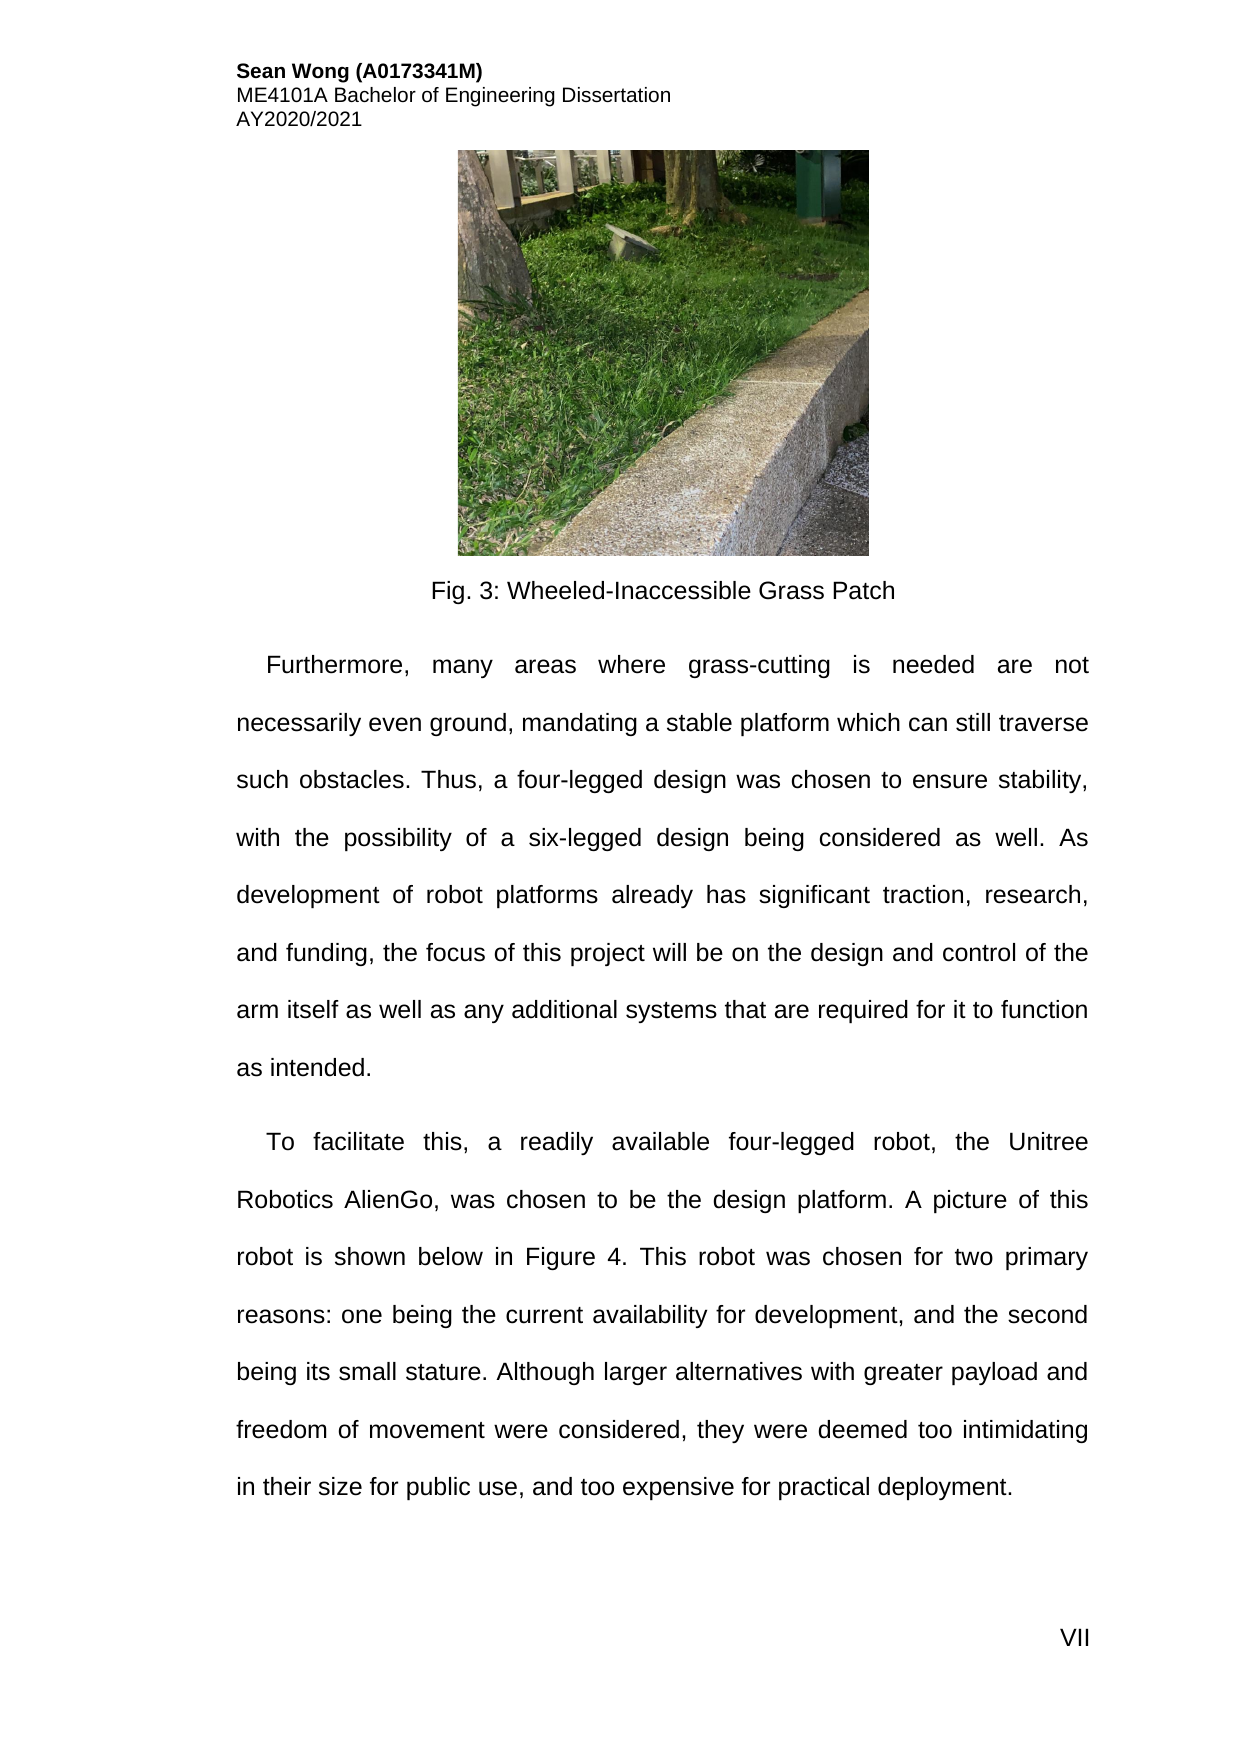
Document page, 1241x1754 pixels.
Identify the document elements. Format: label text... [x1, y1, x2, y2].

text Fig. 3: Wheeled-Inaccessible Grass Patch [236, 576, 1090, 605]
picture [457, 150, 869, 556]
text Furthermore, many areas where grass-cutting is needed are not necessarily even ground, mandating a stable platform which can still traverse such obstacles. Thus, a four-legged design was chosen to ensure stability, with the possibility of a six-legged design being considered as well. As development of robot platforms already has significant traction, research, and funding, the focus of this project will be on the design and control of the arm itself as well as any additional systems that are required for it to function as intended. [236, 651, 1090, 1082]
text To facilitate this, a readily available four-legged robot, the Unitree Robotics AlienGo, was chosen to be the design platform. A picture of this robot is shown below in Figure 4. This robot was chosen for two primary reasons: one being the current availability for development, and the second being its small stature. Although larger alternatives with greater payload and freedom of movement were considered, they were deemed too intimidating in their size for public use, and too expensive for practical deployment. [236, 1127, 1090, 1501]
